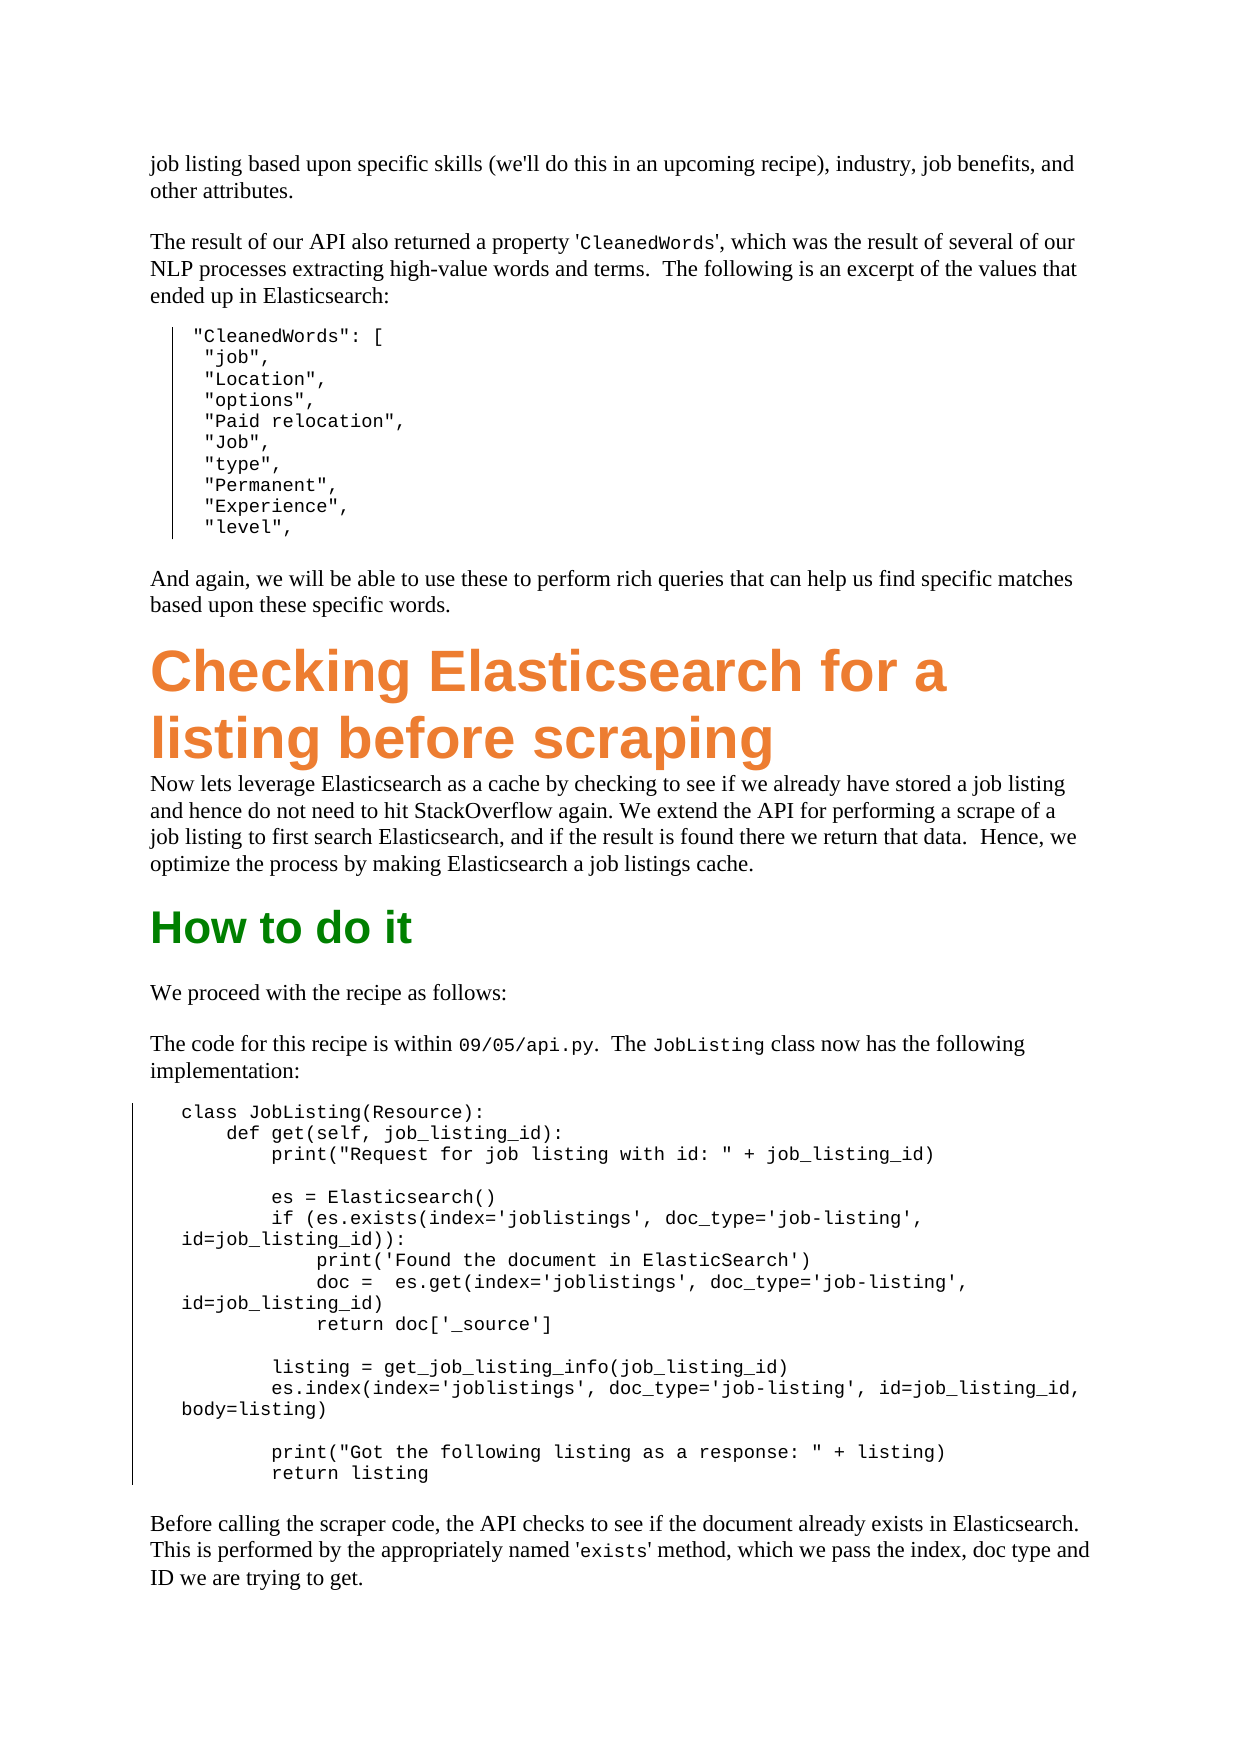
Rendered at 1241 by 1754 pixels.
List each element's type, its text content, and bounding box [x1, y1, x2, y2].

text Now lets leverage Elasticsearch as a cache by checking to see if we already have stored a job listing and hence do not need to hit StackOverflow again. We extend the API for performing a scrape of a job listing to first search Elasticsearch, and if the result is found there we return that data. Hence, we optimize the process by making Elasticsearch a job listings cache. [150, 771, 1090, 876]
text The code for this recipe is within 09/05/api.py. The JobListing class now has the following implementation: [150, 1030, 1090, 1084]
text We proceed with the recipe as follows: [150, 979, 1090, 1005]
text class JobListing(Resource): def get(self, job_listing_id): print("Request for job listing with id: " + job_listing_id) es = Elasticsearch() if (es.exists(index='joblistings', doc_type='job-listing', id=job_listing_id)): print('Found the document in ElasticSearch') doc = es.get(index='joblistings', doc_type='job-listing', id=job_listing_id) return doc['_source'] listing = get_job_listing_info(job_listing_id) es.index(index='joblistings', doc_type='job-listing', id=job_listing_id, body=listing) print("Got the following listing as a response: " + listing) return listing [132, 1102, 1090, 1485]
text "CleanedWords": [ "job", "Location", "options", "Paid relocation", "Job", "type", "Permanent", "Experience", "level", [173, 327, 1090, 539]
subtitle Checking Elasticsearch for a listing before scraping [150, 636, 1090, 771]
subtitle How to do it [150, 901, 1090, 954]
text And again, we will be able to use these to perform rich queries that can help us find specific matches based upon these specific words. [150, 564, 1090, 618]
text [150, 150, 1090, 203]
text The result of our API also returned a property 'CleanedWords', which was the result of several of our NLP processes extracting high-value words and terms. The following is an excerpt of the values that ended up in Elasticsearch: [150, 228, 1090, 308]
text Before calling the scraper code, the API checks to see if the document already exists in Elasticsearch. This is performed by the appropriately named 'exists' method, which we pass the index, doc type and ID we are trying to get. [150, 1510, 1090, 1590]
